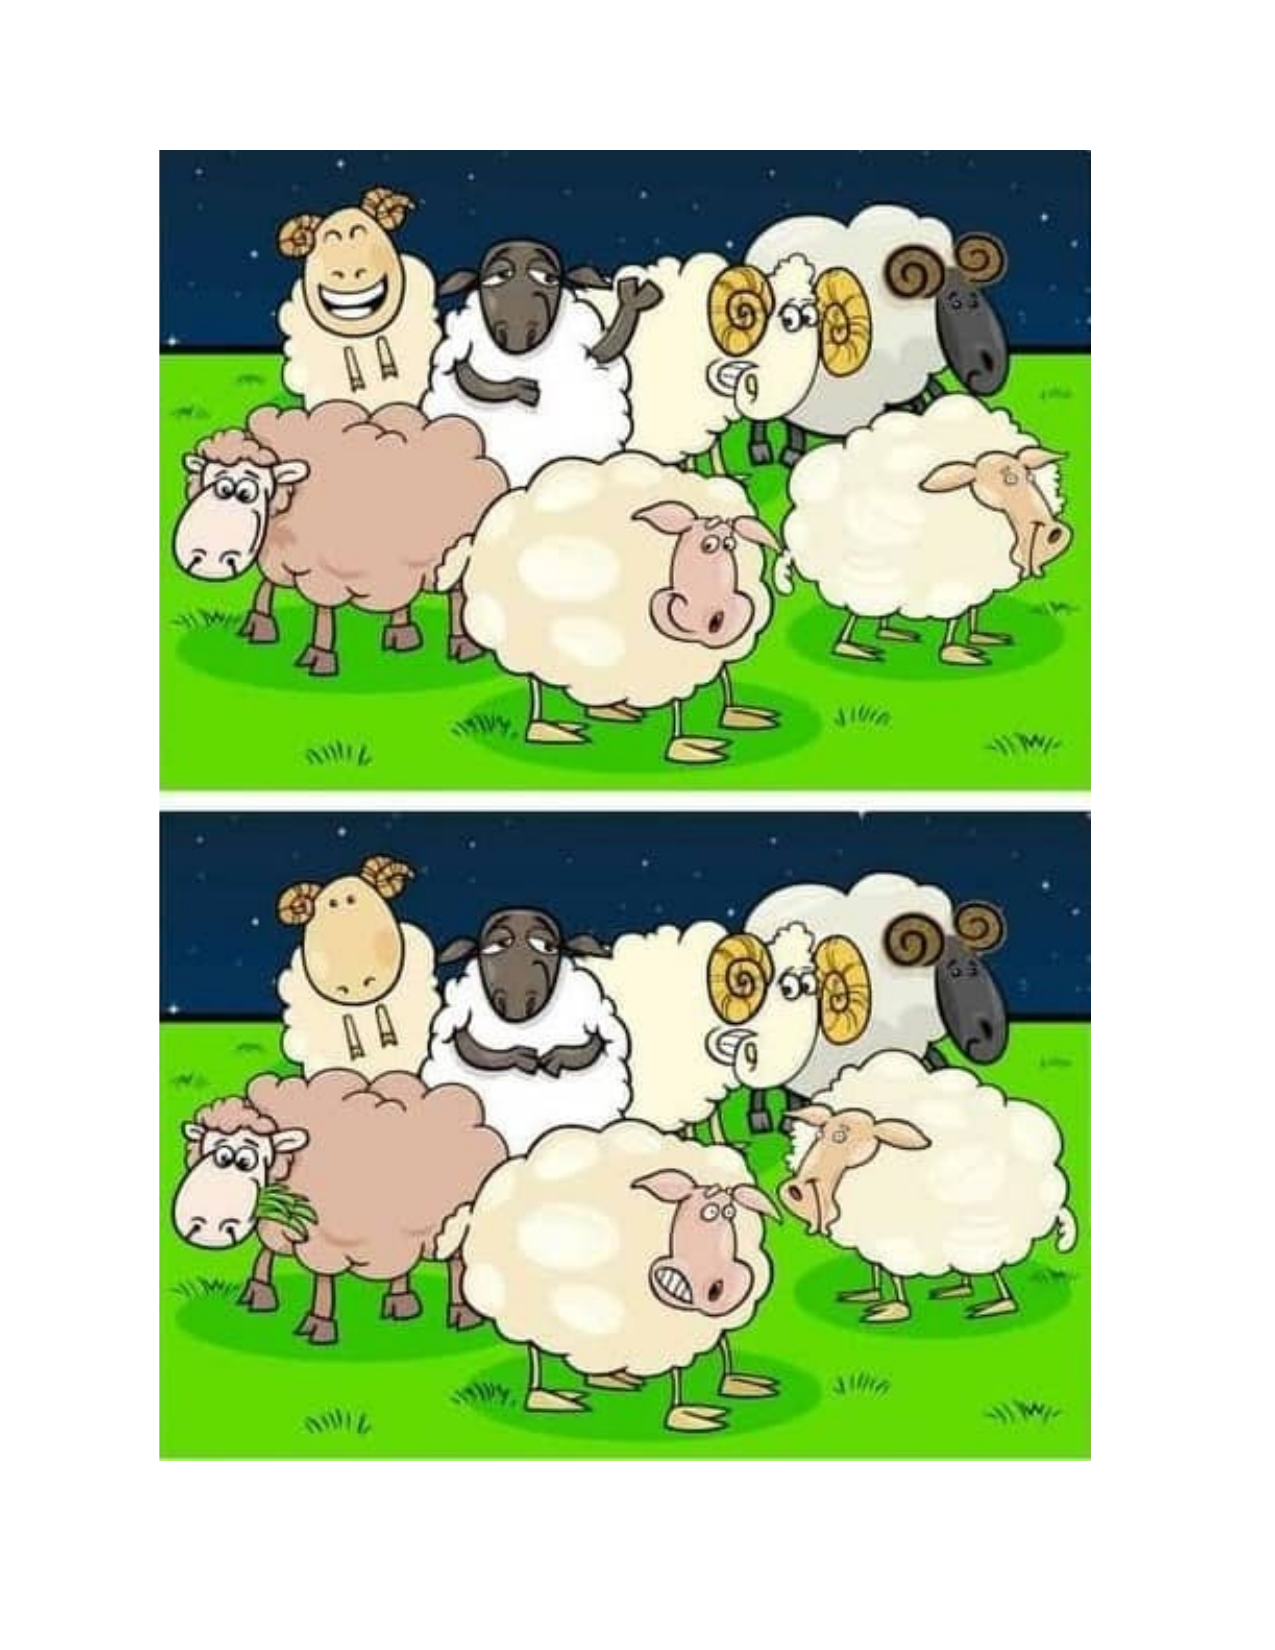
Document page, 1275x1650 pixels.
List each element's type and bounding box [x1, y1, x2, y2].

picture [159, 150, 1091, 1461]
